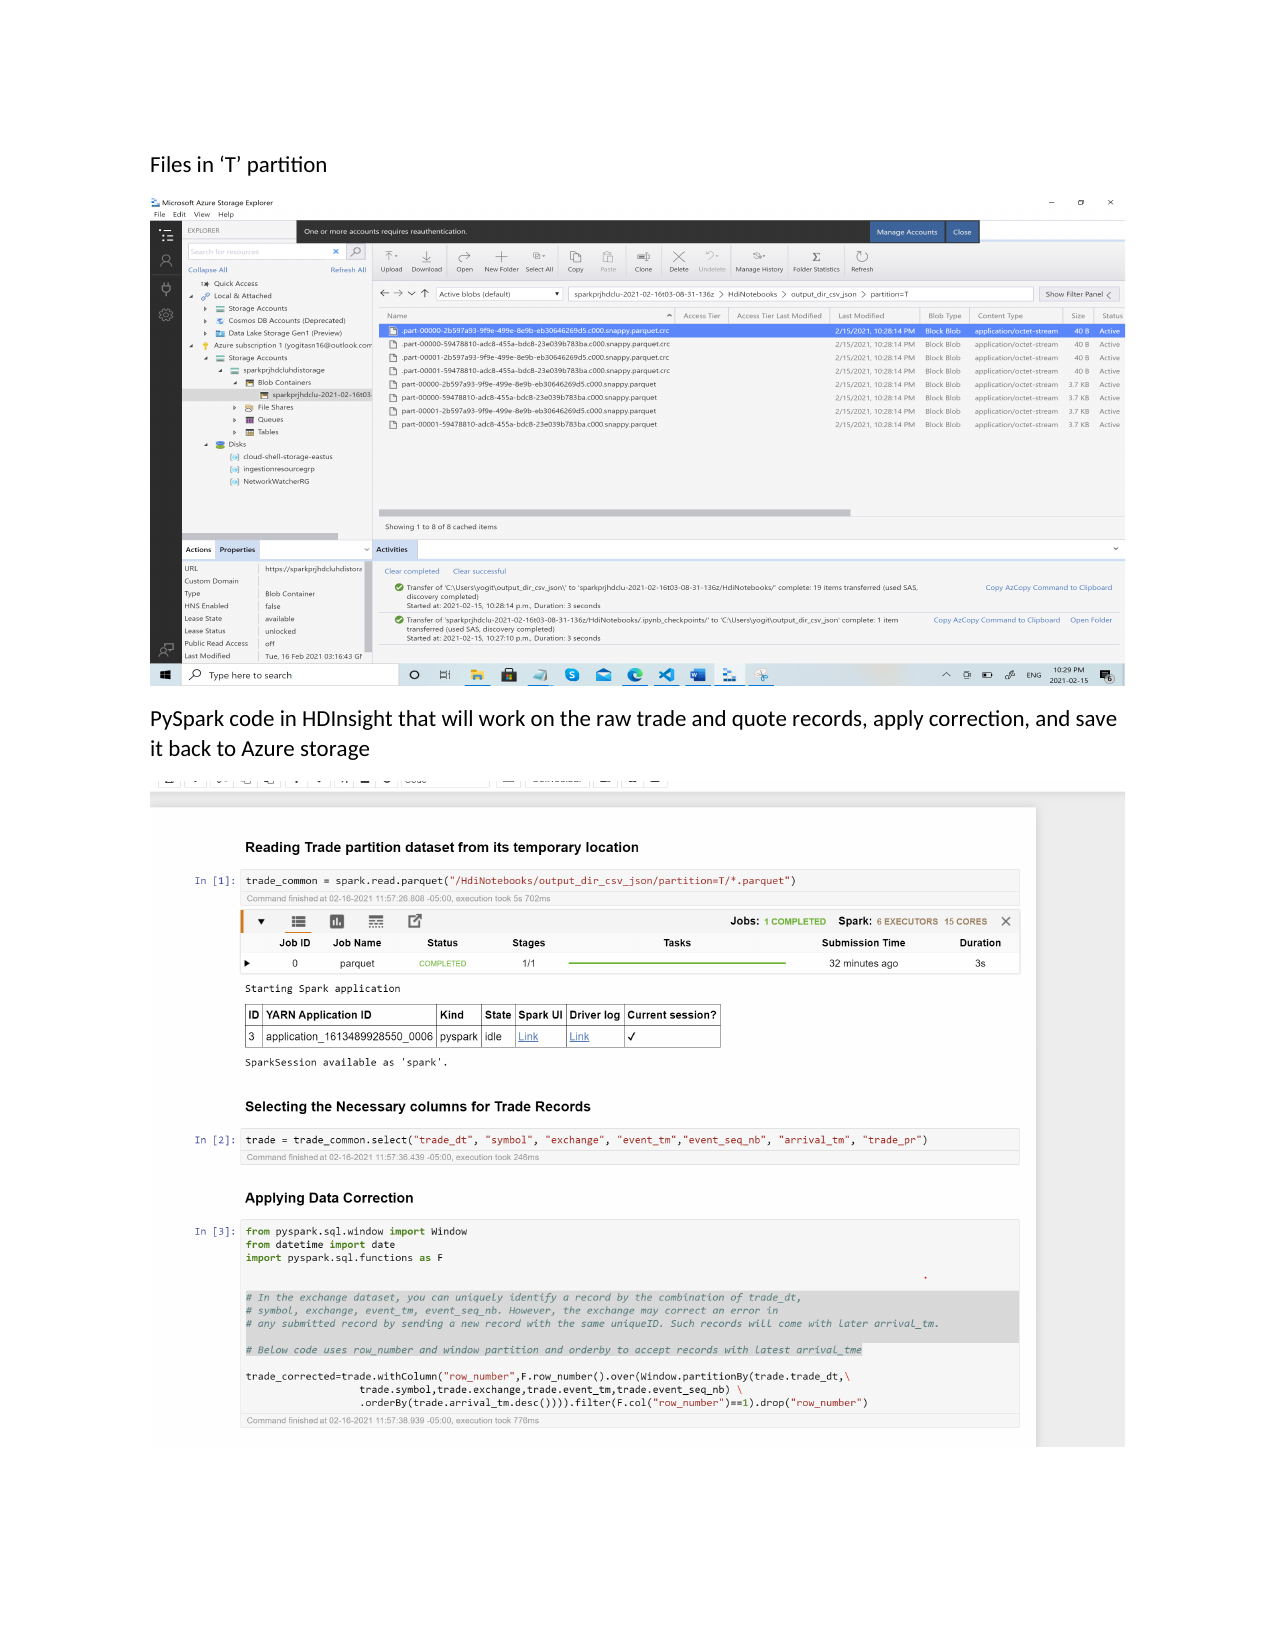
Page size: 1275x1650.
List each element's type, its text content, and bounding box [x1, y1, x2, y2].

text PySpark code in HDInsight that will work on the raw trade and quote records, apply correction, and save it back to Azure storage [150, 704, 1125, 762]
picture [150, 781, 1125, 1447]
picture [150, 196, 1125, 686]
text Files in ‘T’ partition [150, 150, 1125, 178]
